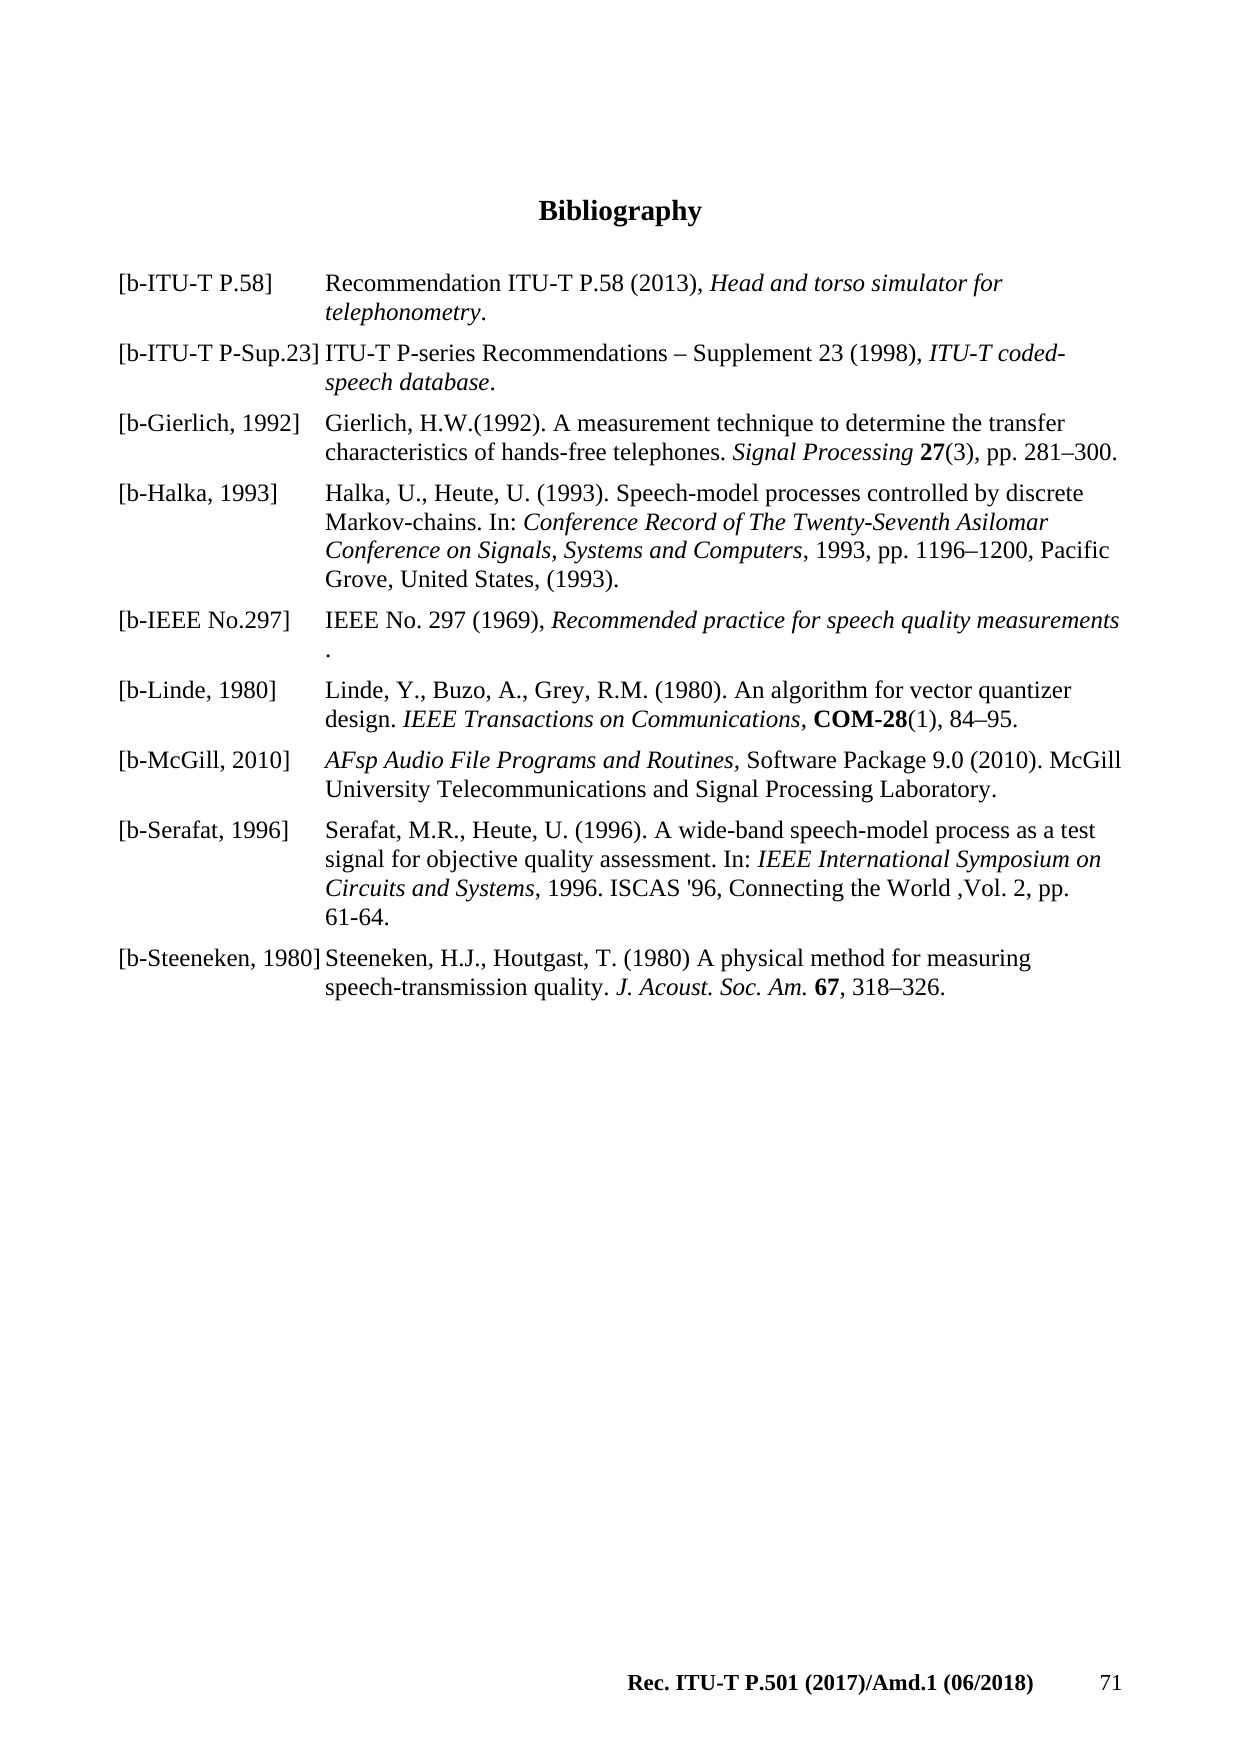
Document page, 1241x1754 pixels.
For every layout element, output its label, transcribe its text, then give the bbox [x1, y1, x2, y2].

title Bibliography [118, 193, 1122, 227]
text [b-Halka, 1993] Halka, U., Heute, U. (1993). Speech-model processes controlled by discrete Markov-chains. In: Conference Record of The Twenty-Seventh Asilomar Conference on Signals, Systems and Computers, 1993, pp. 1196–1200, Pacific Grove, United States, (1993). [118, 478, 1122, 593]
text [b-Gierlich, 1992] Gierlich, H.W.(1992). A measurement technique to determine the transfer characteristics of hands-free telephones. Signal Processing 27(3), pp. 281–300. [118, 408, 1122, 465]
text [b-ITU-T P-Sup.23] ITU-T P-series Recommendations – Supplement 23 (1998), ITU-T coded-speech database. [118, 338, 1122, 395]
text [b-Steeneken, 1980] Steeneken, H.J., Houtgast, T. (1980) A physical method for measuring speech-transmission quality. J. Acoust. Soc. Am. 67, 318–326. [118, 943, 1122, 1000]
text [b-ITU-T P.58] Recommendation ITU-T P.58 (2013), Head and torso simulator for telephonometry. [118, 268, 1122, 325]
text [b-Linde, 1980] Linde, Y., Buzo, A., Grey, R.M. (1980). An algorithm for vector quantizer design. IEEE Transactions on Communications, COM-28(1), 84–95. [118, 675, 1122, 733]
text [b-Serafat, 1996] Serafat, M.R., Heute, U. (1996). A wide-band speech-model process as a test signal for objective quality assessment. In: IEEE International Symposium on Circuits and Systems, 1996. ISCAS '96, Connecting the World ,Vol. 2, pp. 61-64. [118, 815, 1122, 930]
text [b-McGill, 2010] AFsp Audio File Programs and Routines, Software Package 9.0 (2010). McGill University Telecommunications and Signal Processing Laboratory. [118, 745, 1122, 803]
text [b-IEEE No.297] IEEE No. 297 (1969), Recommended practice for speech quality measurements . [118, 605, 1122, 663]
